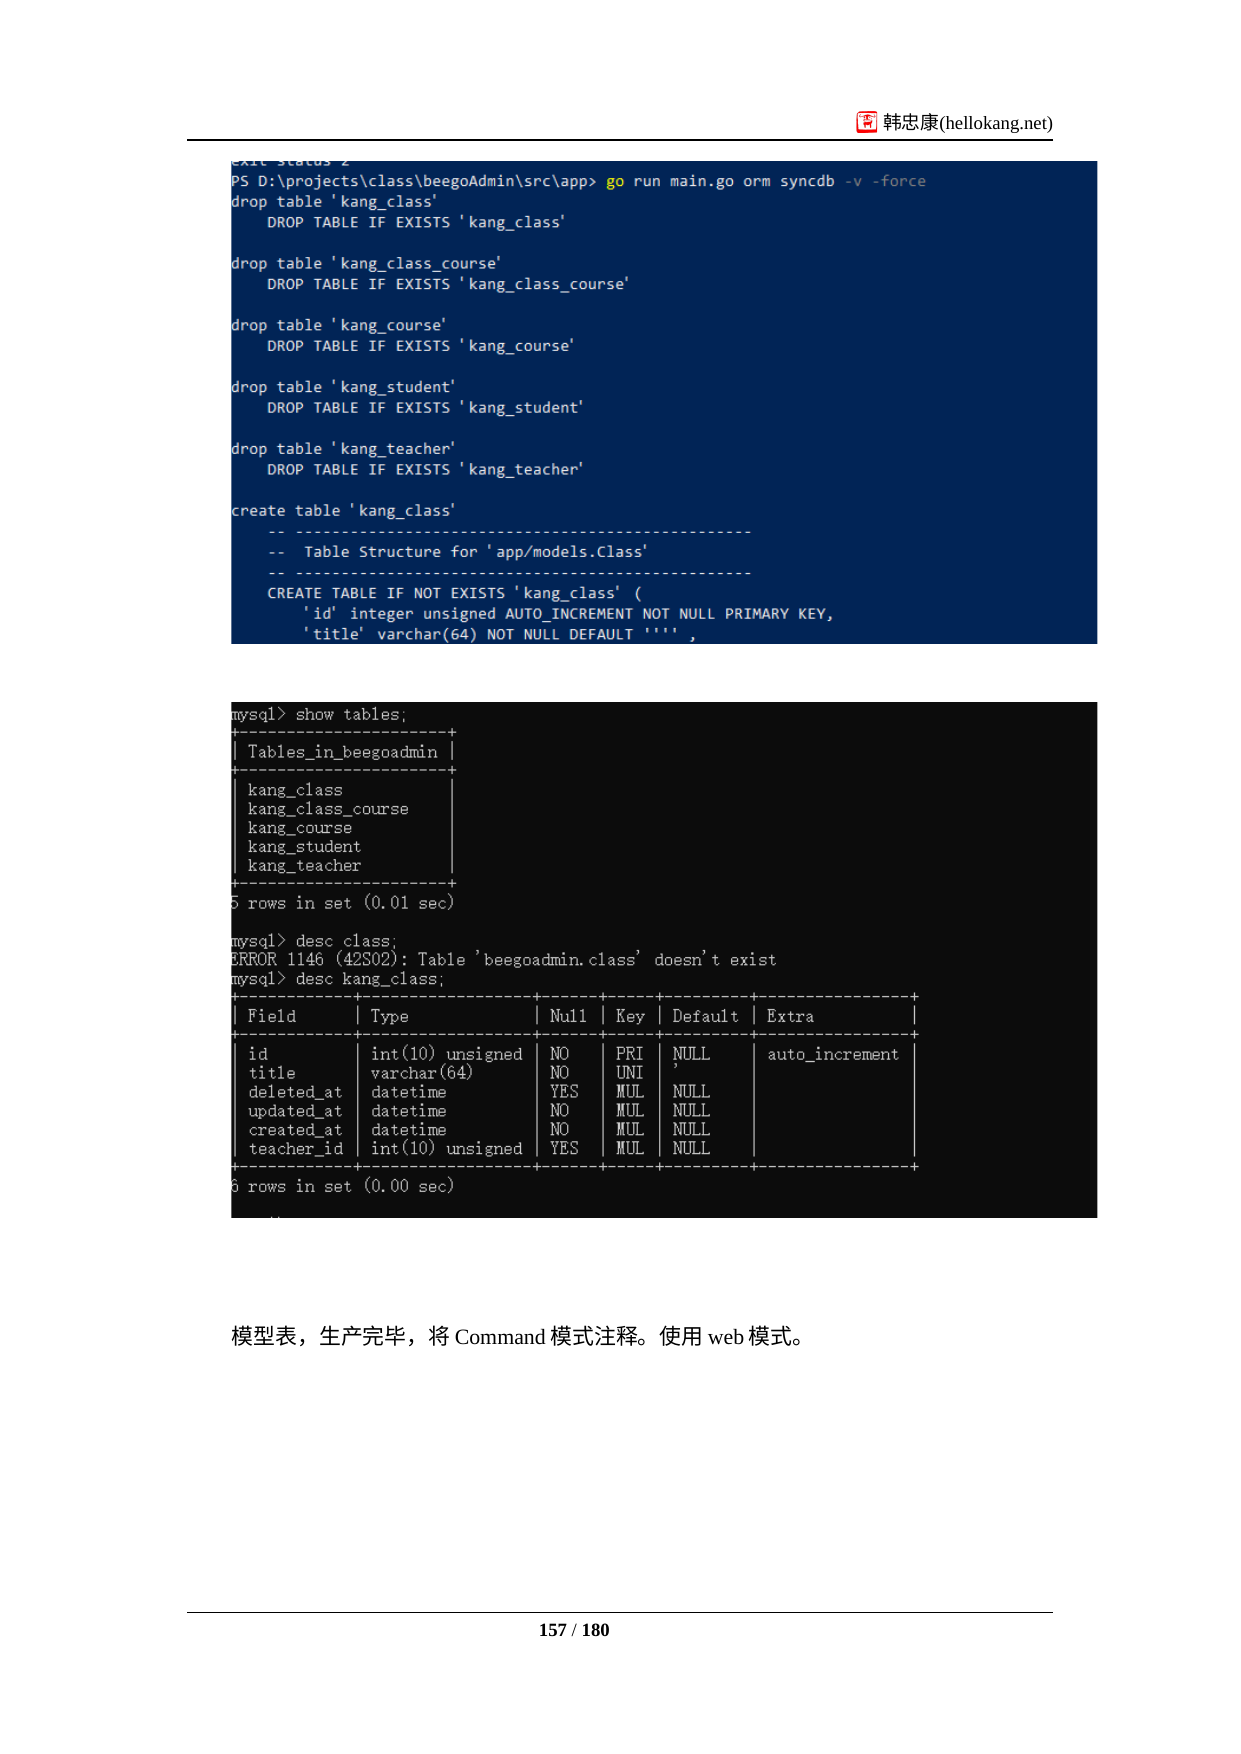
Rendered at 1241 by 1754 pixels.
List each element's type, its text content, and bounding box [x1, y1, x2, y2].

picture [231, 161, 1098, 644]
picture [856, 111, 878, 133]
text 模型表，生产完毕，将Command模式注释。使用web模式。 [187, 1318, 1053, 1351]
picture [231, 702, 1098, 1218]
